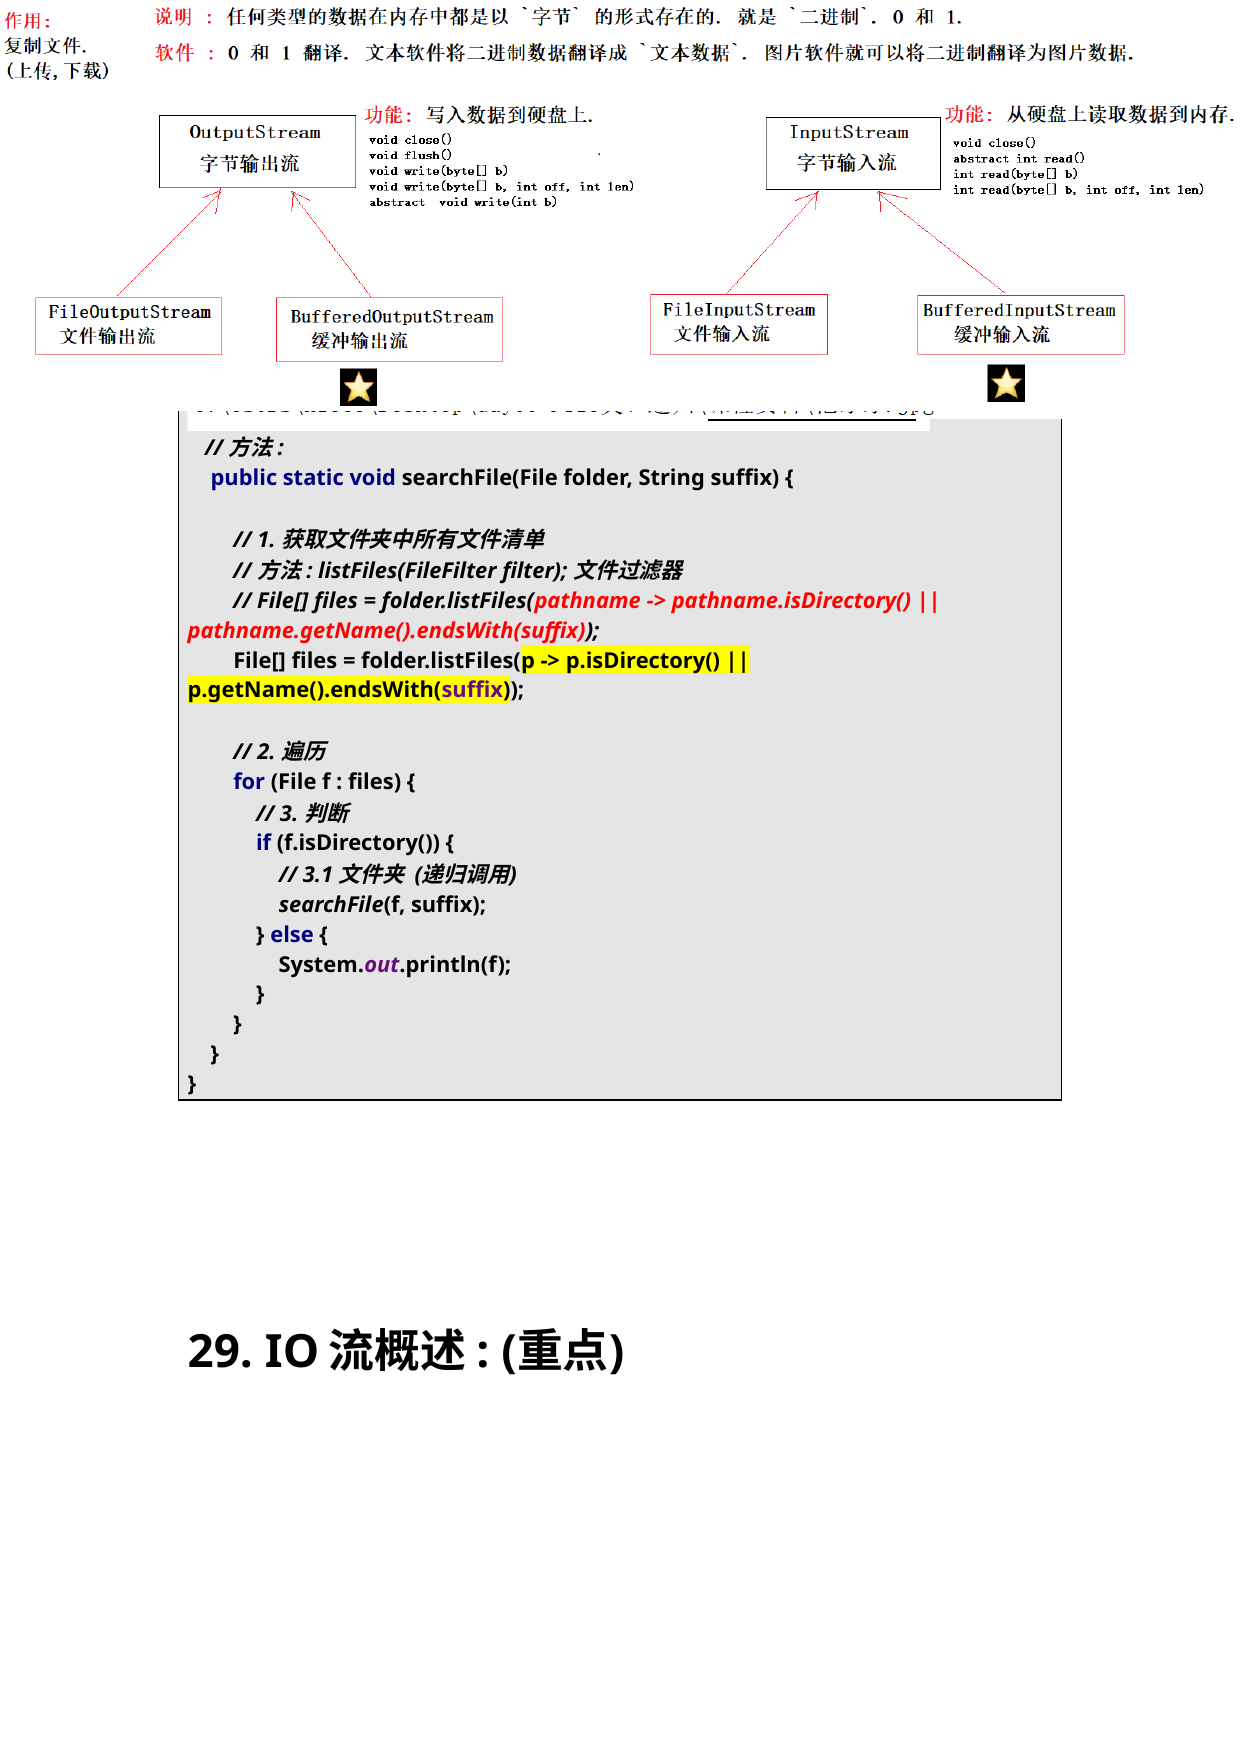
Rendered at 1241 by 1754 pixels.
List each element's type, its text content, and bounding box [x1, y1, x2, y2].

subtitle 29. IO流概述 : (重点) [187, 1315, 1053, 1381]
picture [0, 0, 1241, 431]
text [179, 411, 1061, 1099]
